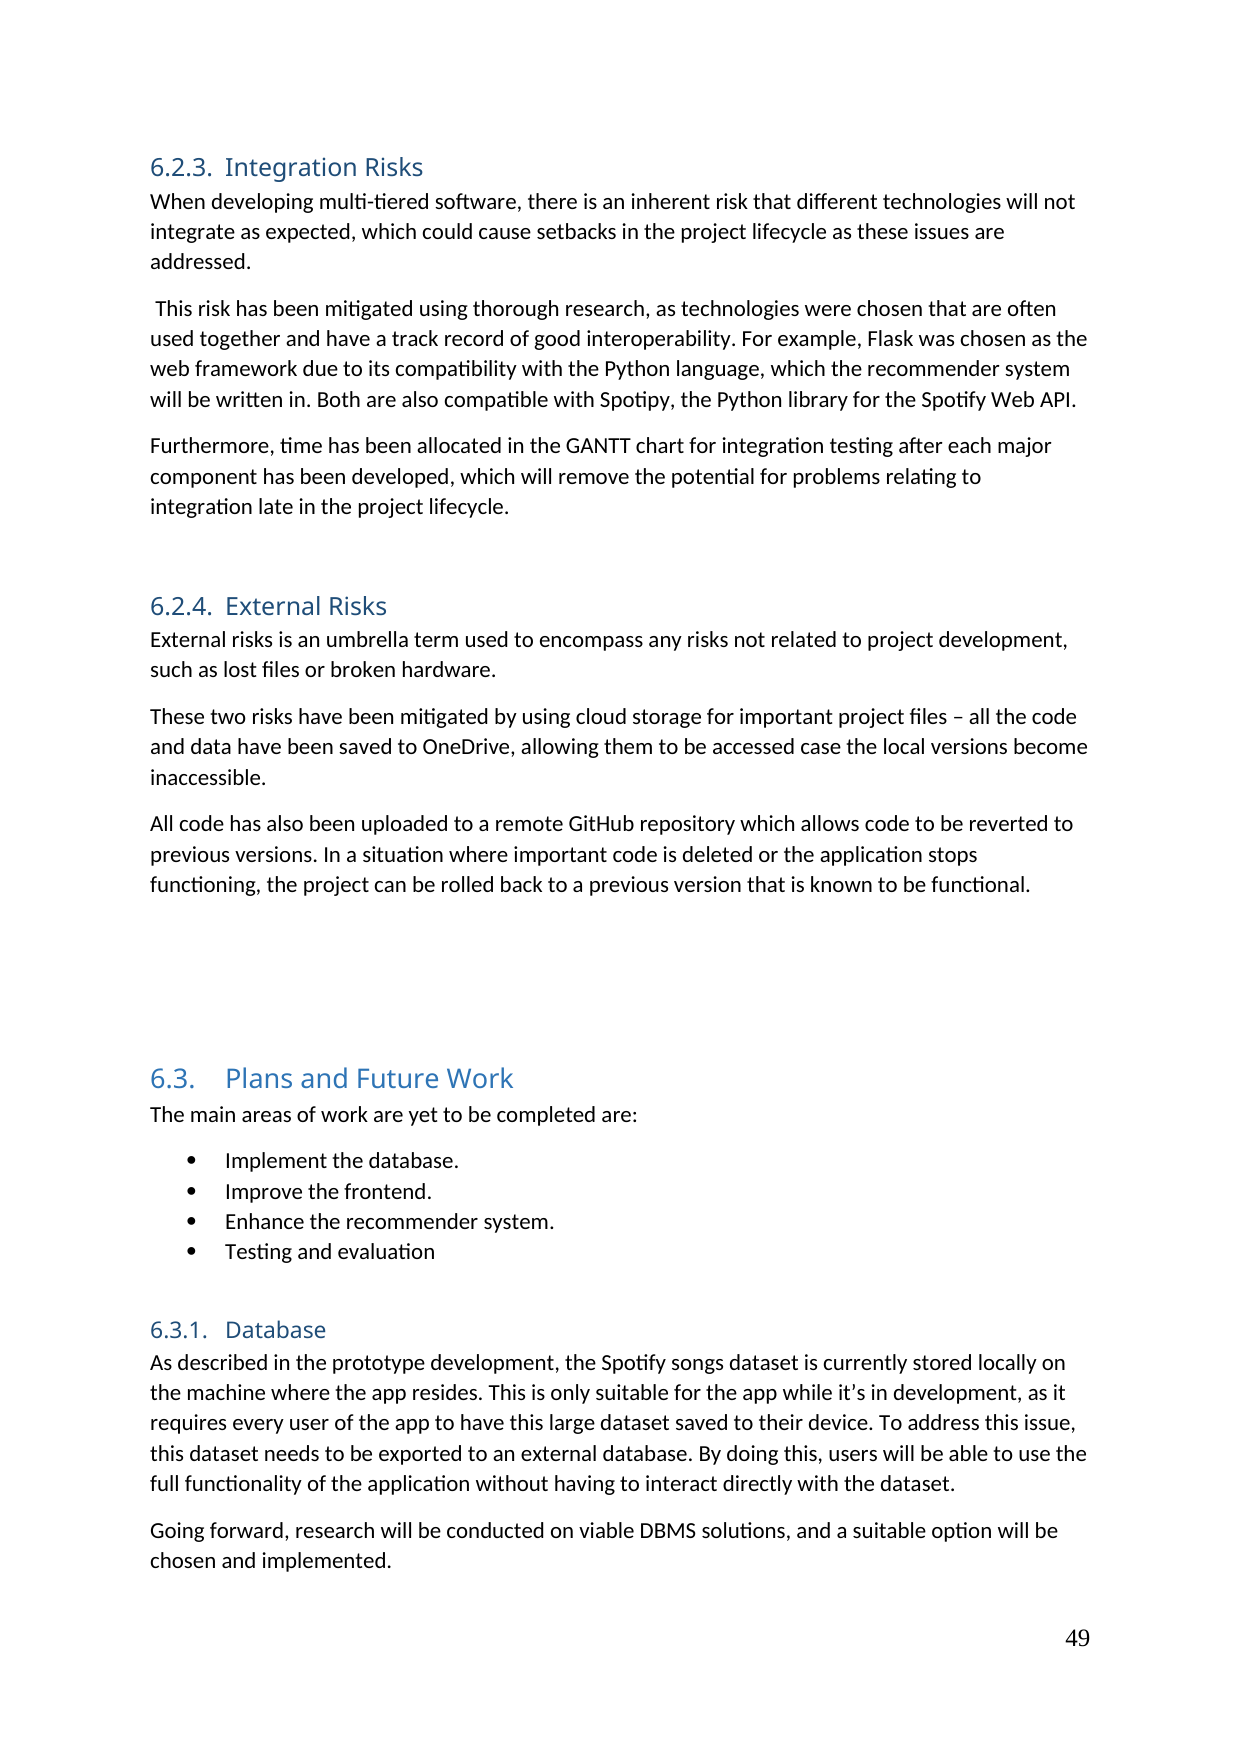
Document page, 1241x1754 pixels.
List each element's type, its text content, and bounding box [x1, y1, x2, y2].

subtitle 6.3.1. Database [150, 1314, 1090, 1346]
text Furthermore, time has been allocated in the GANTT chart for integration testing after each major component has been developed, which will remove the potential for problems relating to integration late in the project lifecycle. [150, 432, 1090, 520]
subtitle 6.3. Plans and Future Work [150, 1060, 1090, 1097]
text These two risks have been mitigated by using cloud storage for important project files – all the code and data have been saved to OneDrive, allowing them to be accessed case the local versions become inaccessible. [150, 702, 1090, 791]
text External risks is an umbrella term used to encompass any risks not related to project development, such as lost files or broken hardware. [150, 625, 1090, 683]
text When developing multi-tiered software, there is an inherent risk that different technologies will not integrate as expected, which could cause setbacks in the project lifecycle as these issues are addressed. [150, 187, 1090, 275]
list Improve the frontend. [187, 1177, 1090, 1205]
text Going forward, research will be conducted on viable DBMS solutions, and a suitable option will be chosen and implemented. [150, 1516, 1090, 1574]
subtitle 6.2.4. External Risks [150, 588, 1090, 622]
text The main areas of work are yet to be completed are: [150, 1100, 1090, 1128]
subtitle 6.2.3. Integration Risks [150, 150, 1090, 184]
text This risk has been mitigated using thorough research, as technologies were chosen that are often used together and have a track record of good interoperability. For example, Flask was chosen as the web framework due to its compatibility with the Python language, which the recommender system will be written in. Both are also compatible with Spotipy, the Python library for the Spotify Web API. [150, 294, 1090, 413]
text As described in the prototype development, the Spotify songs dataset is currently stored locally on the machine where the app resides. This is only suitable for the app while it’s in development, as it requires every user of the app to have this large dataset saved to their device. To address this issue, this dataset needs to be exported to an external database. By doing this, users will be able to use the full functionality of the application without having to interact directly with the dataset. [150, 1348, 1090, 1497]
list Implement the database. [187, 1147, 1090, 1175]
list Enhance the recommender system. [187, 1207, 1090, 1235]
text All code has also been uploaded to a remote GitHub repository which allows code to be reverted to previous versions. In a situation where important code is deleted or the application stops functioning, the project can be rolled back to a previous version that is known to be functional. [150, 809, 1090, 898]
list Testing and evaluation [187, 1237, 1090, 1265]
